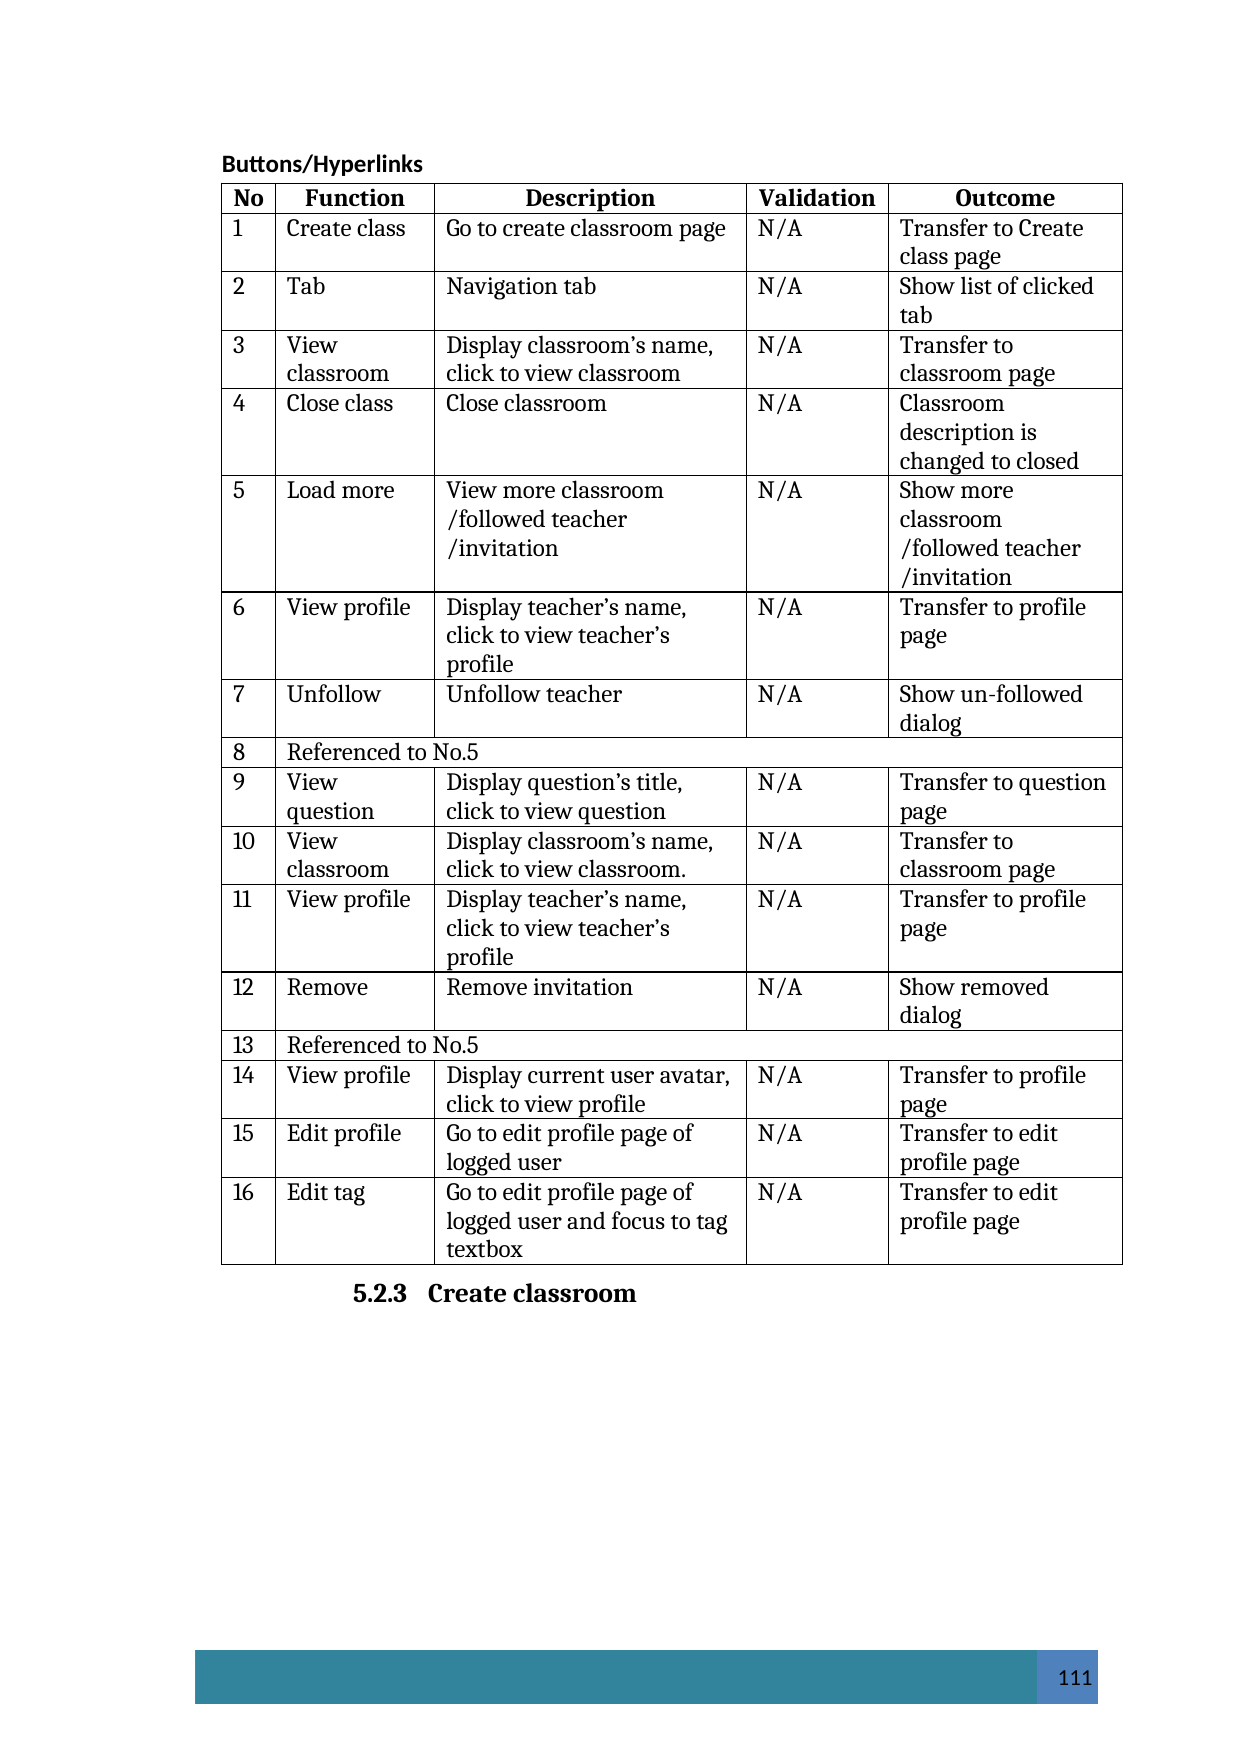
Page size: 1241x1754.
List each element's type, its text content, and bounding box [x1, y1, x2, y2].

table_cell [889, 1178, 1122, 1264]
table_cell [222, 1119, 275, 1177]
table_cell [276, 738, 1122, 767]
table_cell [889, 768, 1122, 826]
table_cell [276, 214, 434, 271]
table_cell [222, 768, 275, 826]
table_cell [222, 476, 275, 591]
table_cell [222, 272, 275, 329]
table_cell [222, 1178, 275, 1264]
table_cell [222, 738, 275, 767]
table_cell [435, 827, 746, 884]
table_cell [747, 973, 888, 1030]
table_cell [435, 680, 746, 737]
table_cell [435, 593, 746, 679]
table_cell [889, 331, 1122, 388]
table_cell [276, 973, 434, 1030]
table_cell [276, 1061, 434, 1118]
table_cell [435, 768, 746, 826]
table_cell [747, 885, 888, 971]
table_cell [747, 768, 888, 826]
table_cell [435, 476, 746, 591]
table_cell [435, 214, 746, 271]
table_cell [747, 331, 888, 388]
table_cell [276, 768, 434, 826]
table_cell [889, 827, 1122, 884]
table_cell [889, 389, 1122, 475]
subtitle Create classroom [353, 1278, 1122, 1309]
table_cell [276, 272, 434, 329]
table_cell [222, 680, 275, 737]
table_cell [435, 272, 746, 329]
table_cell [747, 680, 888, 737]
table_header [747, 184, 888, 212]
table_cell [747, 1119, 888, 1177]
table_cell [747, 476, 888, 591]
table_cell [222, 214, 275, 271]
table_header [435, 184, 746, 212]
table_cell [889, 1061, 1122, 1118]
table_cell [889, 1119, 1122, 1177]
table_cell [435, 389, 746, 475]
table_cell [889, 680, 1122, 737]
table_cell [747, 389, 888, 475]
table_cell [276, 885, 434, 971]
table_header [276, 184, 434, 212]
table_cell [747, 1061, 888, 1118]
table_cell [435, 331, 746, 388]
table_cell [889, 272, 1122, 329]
text Buttons/Hyperlinks [222, 148, 1122, 178]
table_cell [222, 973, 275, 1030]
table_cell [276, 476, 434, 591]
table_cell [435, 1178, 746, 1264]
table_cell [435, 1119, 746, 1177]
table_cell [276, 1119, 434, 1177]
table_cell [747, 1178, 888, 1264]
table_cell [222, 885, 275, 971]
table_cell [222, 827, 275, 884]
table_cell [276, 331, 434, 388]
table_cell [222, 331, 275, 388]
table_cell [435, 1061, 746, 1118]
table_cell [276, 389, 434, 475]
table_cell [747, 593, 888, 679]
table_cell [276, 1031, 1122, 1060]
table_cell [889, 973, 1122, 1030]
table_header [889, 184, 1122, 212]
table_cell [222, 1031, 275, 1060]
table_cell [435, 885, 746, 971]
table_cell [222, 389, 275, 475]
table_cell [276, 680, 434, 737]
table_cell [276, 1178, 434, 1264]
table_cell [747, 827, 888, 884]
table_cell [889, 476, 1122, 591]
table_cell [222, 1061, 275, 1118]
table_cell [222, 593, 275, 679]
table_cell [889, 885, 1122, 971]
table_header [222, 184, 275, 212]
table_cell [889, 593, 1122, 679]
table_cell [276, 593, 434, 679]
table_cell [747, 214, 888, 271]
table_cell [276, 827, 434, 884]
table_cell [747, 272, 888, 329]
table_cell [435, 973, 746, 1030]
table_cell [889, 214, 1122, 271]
